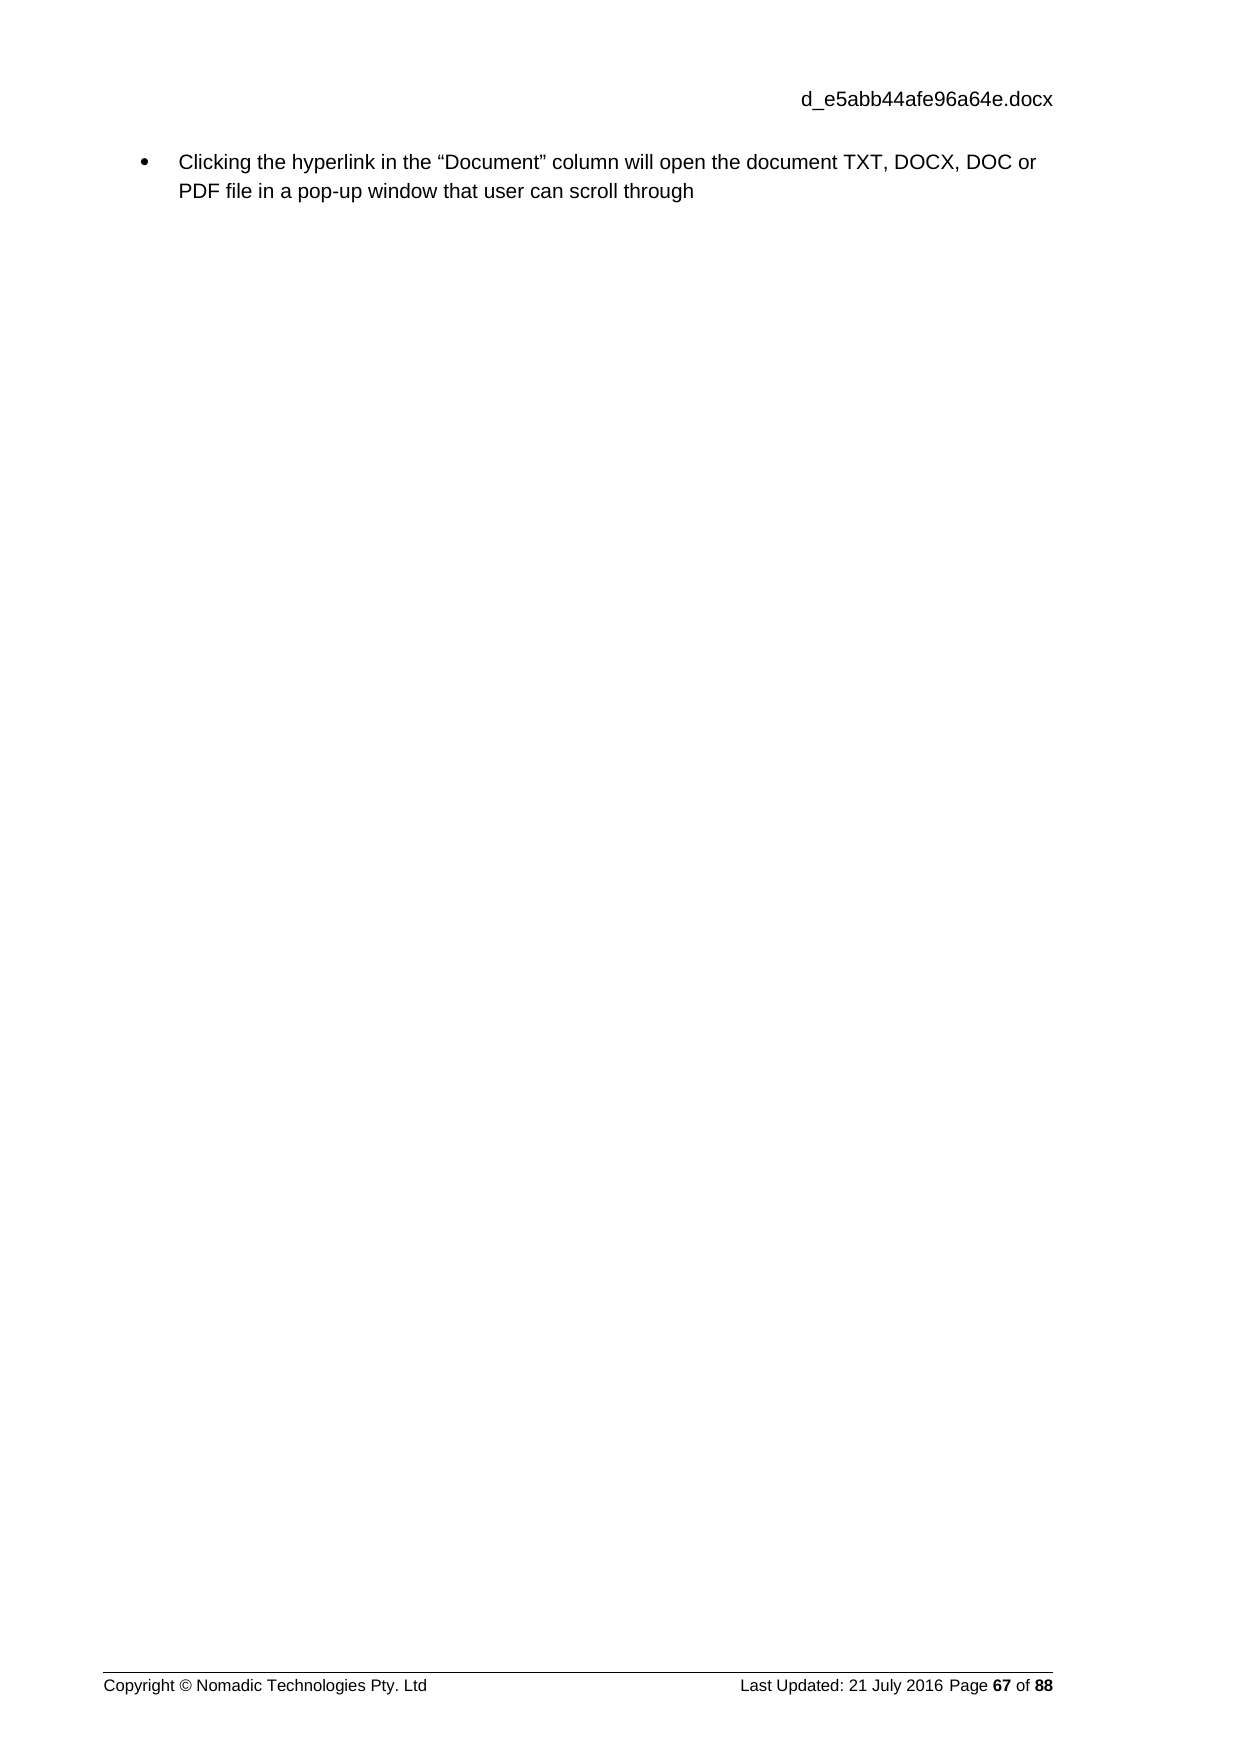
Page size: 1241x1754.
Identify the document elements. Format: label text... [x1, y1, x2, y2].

list Clicking the hyperlink in the “Document” column will open the document TXT, DOCX, DOC or PDF file in a pop-up window that user can scroll through [141, 150, 1053, 203]
